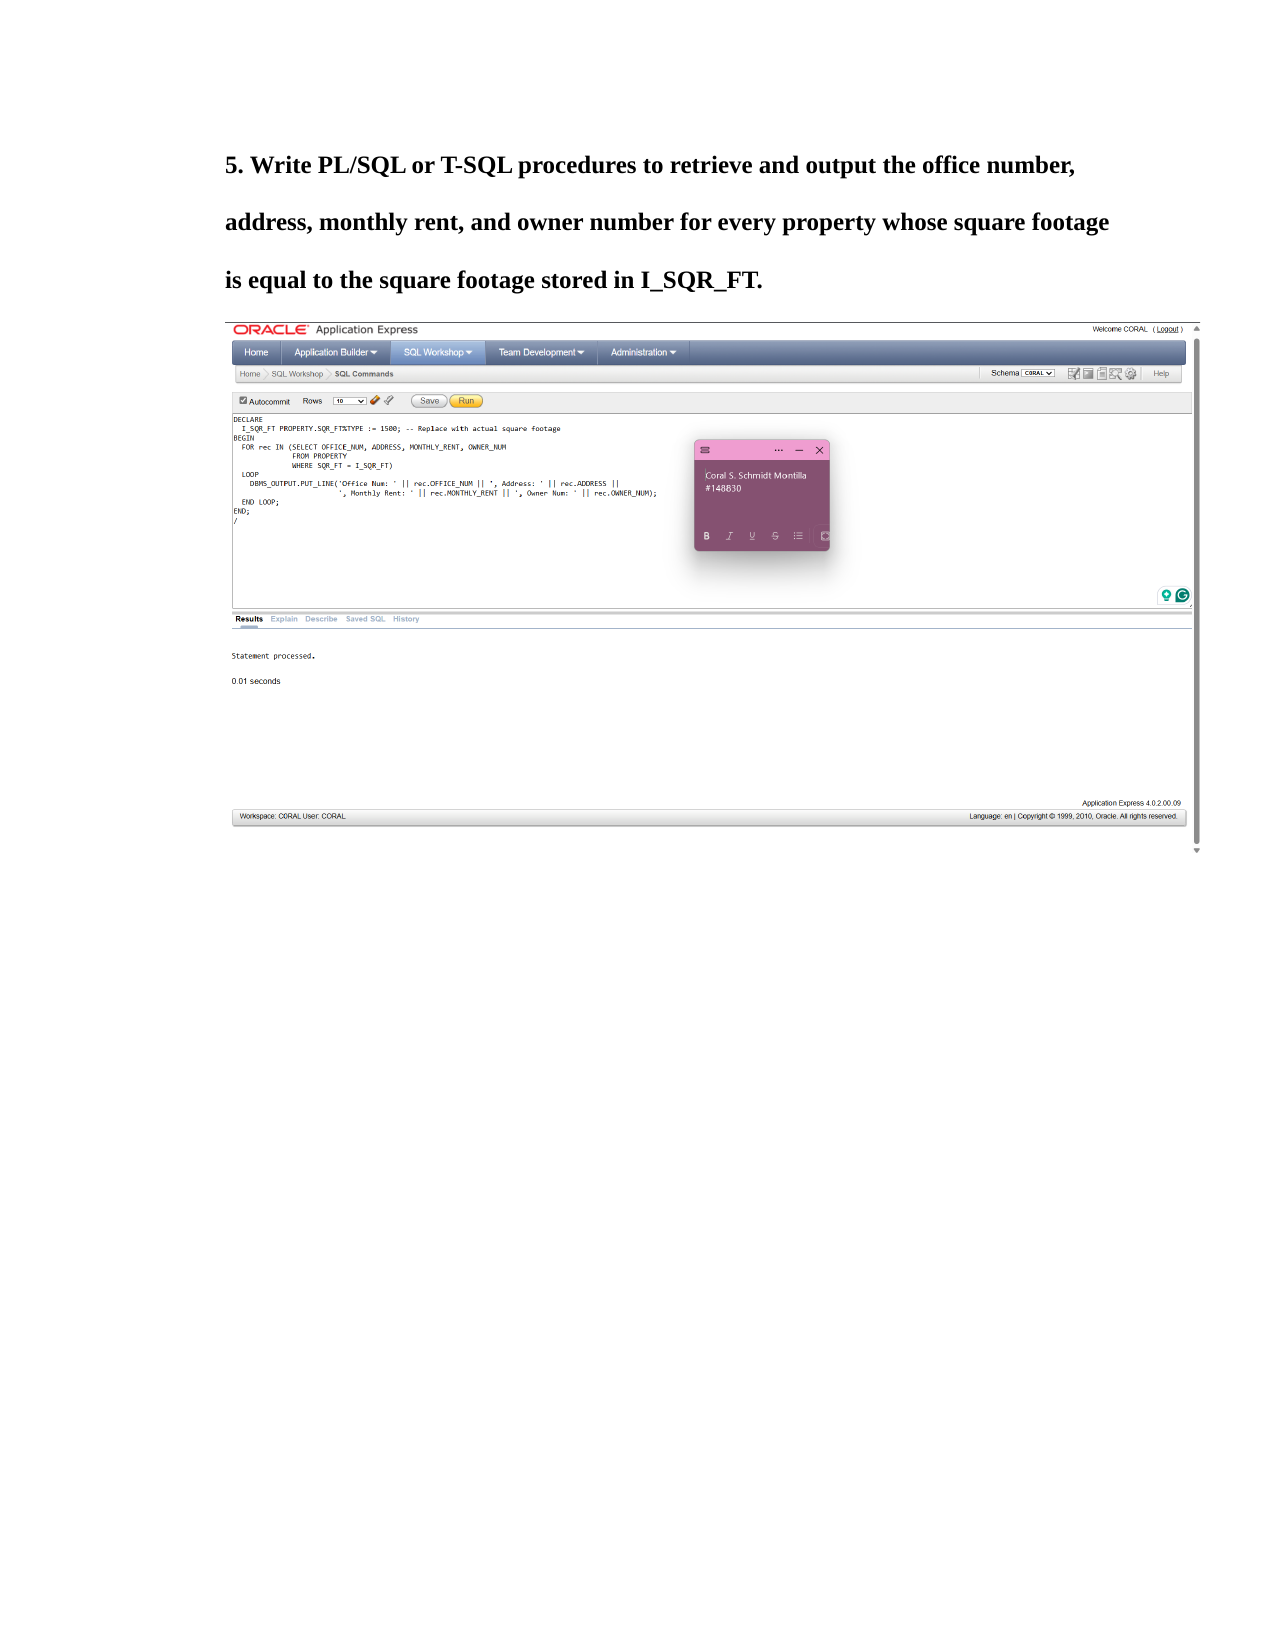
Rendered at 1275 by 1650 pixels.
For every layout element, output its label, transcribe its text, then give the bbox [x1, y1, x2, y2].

picture [225, 322, 1200, 853]
text 5. Write PL/SQL or T-SQL procedures to retrieve and output the office number, address, monthly rent, and owner number for every property whose square footage is equal to the square footage stored in I_SQR_FT. [225, 150, 1125, 322]
